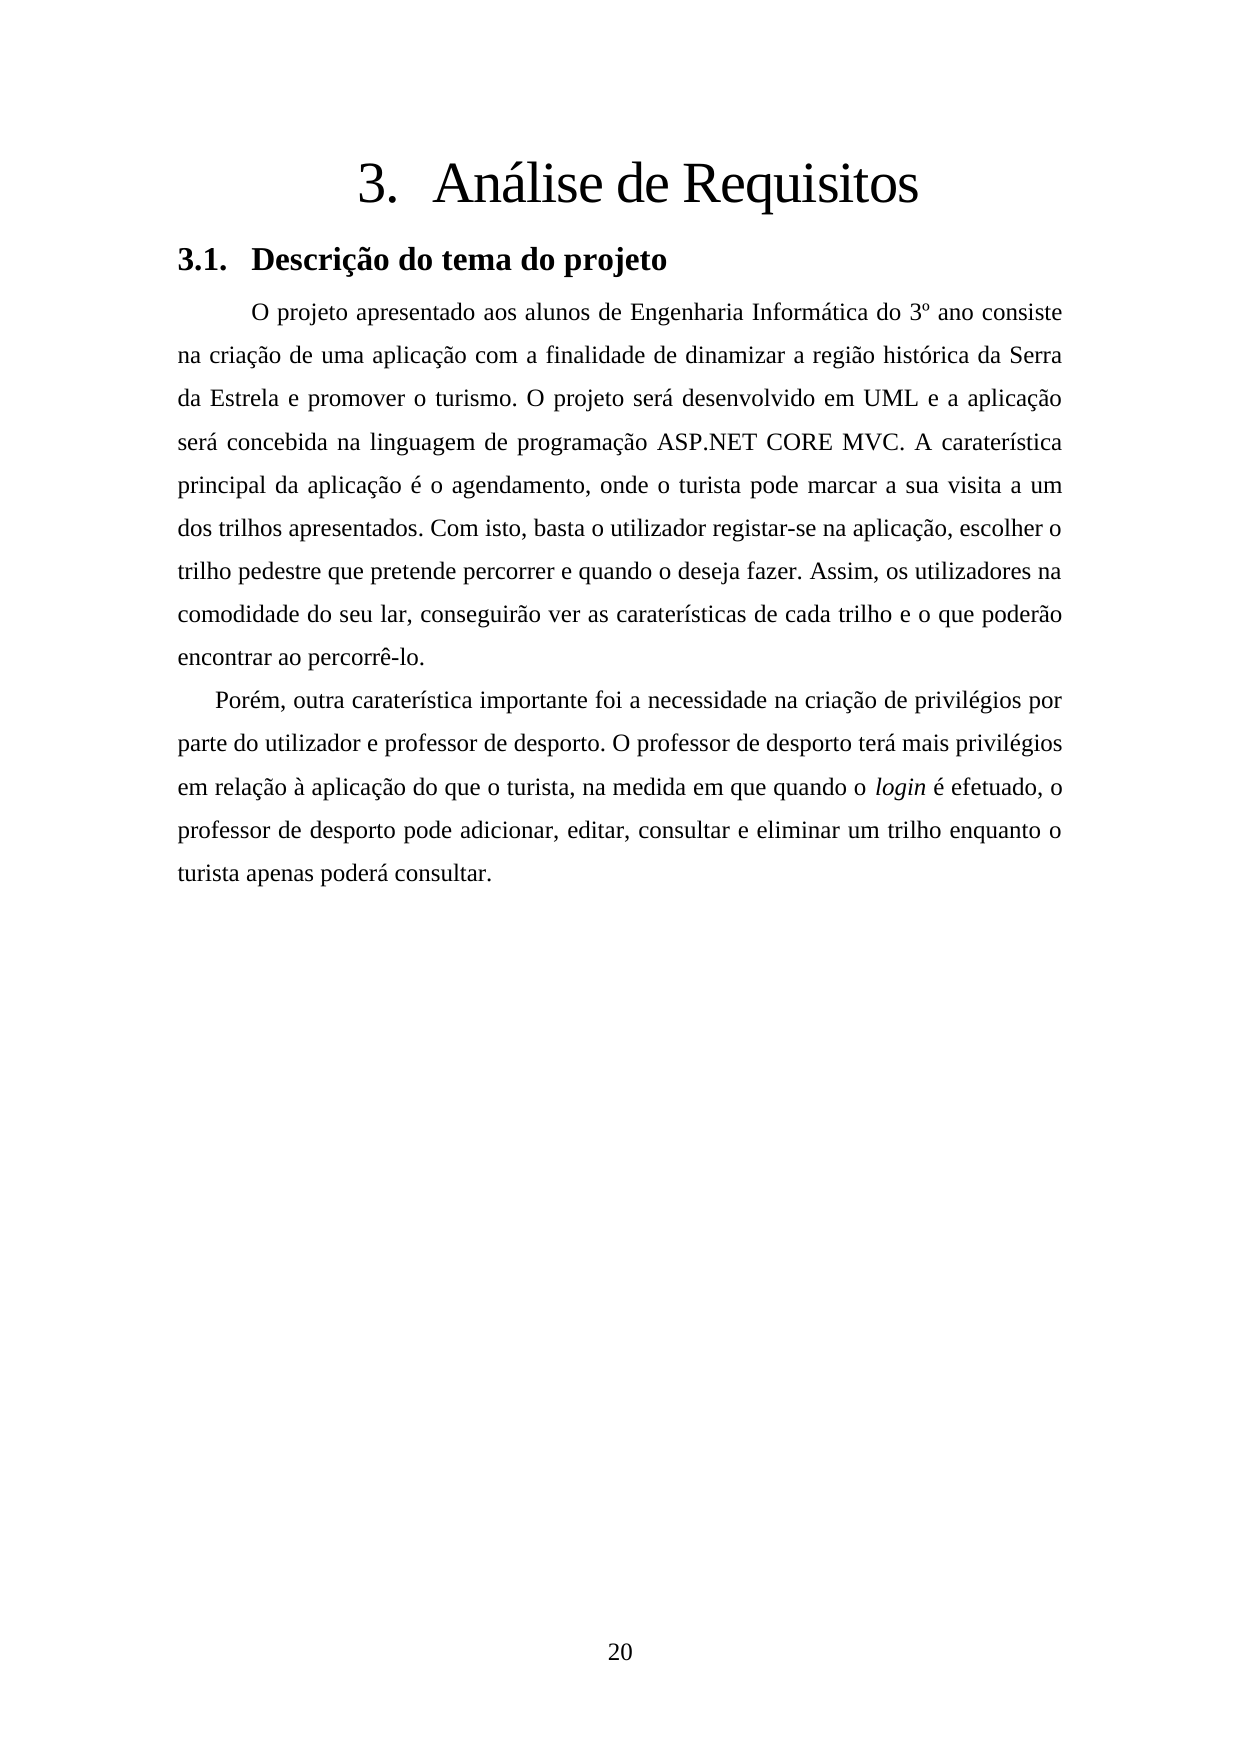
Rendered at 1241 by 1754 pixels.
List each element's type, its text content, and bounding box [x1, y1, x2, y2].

title Análise de Requisitos [215, 148, 1063, 215]
text O projeto apresentado aos alunos de Engenharia Informática do 3º ano consiste na criação de uma aplicação com a finalidade de dinamizar a região histórica da Serra da Estrela e promover o turismo. O projeto será desenvolvido em UML e a aplicação será concebida na linguagem de programação ASP.NET CORE MVC. A caraterística principal da aplicação é o agendamento, onde o turista pode marcar a sua visita a um dos trilhos apresentados. Com isto, basta o utilizador registar-se na aplicação, escolher o trilho pedestre que pretende percorrer e quando o deseja fazer. Assim, os utilizadores na comodidade do seu lar, conseguirão ver as caraterísticas de cada trilho e o que poderão encontrar ao percorrê-lo. [177, 297, 1063, 671]
subtitle Descrição do tema do projeto [177, 240, 1063, 278]
text Porém, outra caraterística importante foi a necessidade na criação de privilégios por parte do utilizador e professor de desporto. O professor de desporto terá mais privilégios em relação à aplicação do que o turista, na medida em que quando o login é efetuado, o professor de desporto pode adicionar, editar, consultar e eliminar um trilho enquanto o turista apenas poderá consultar. [177, 685, 1063, 887]
